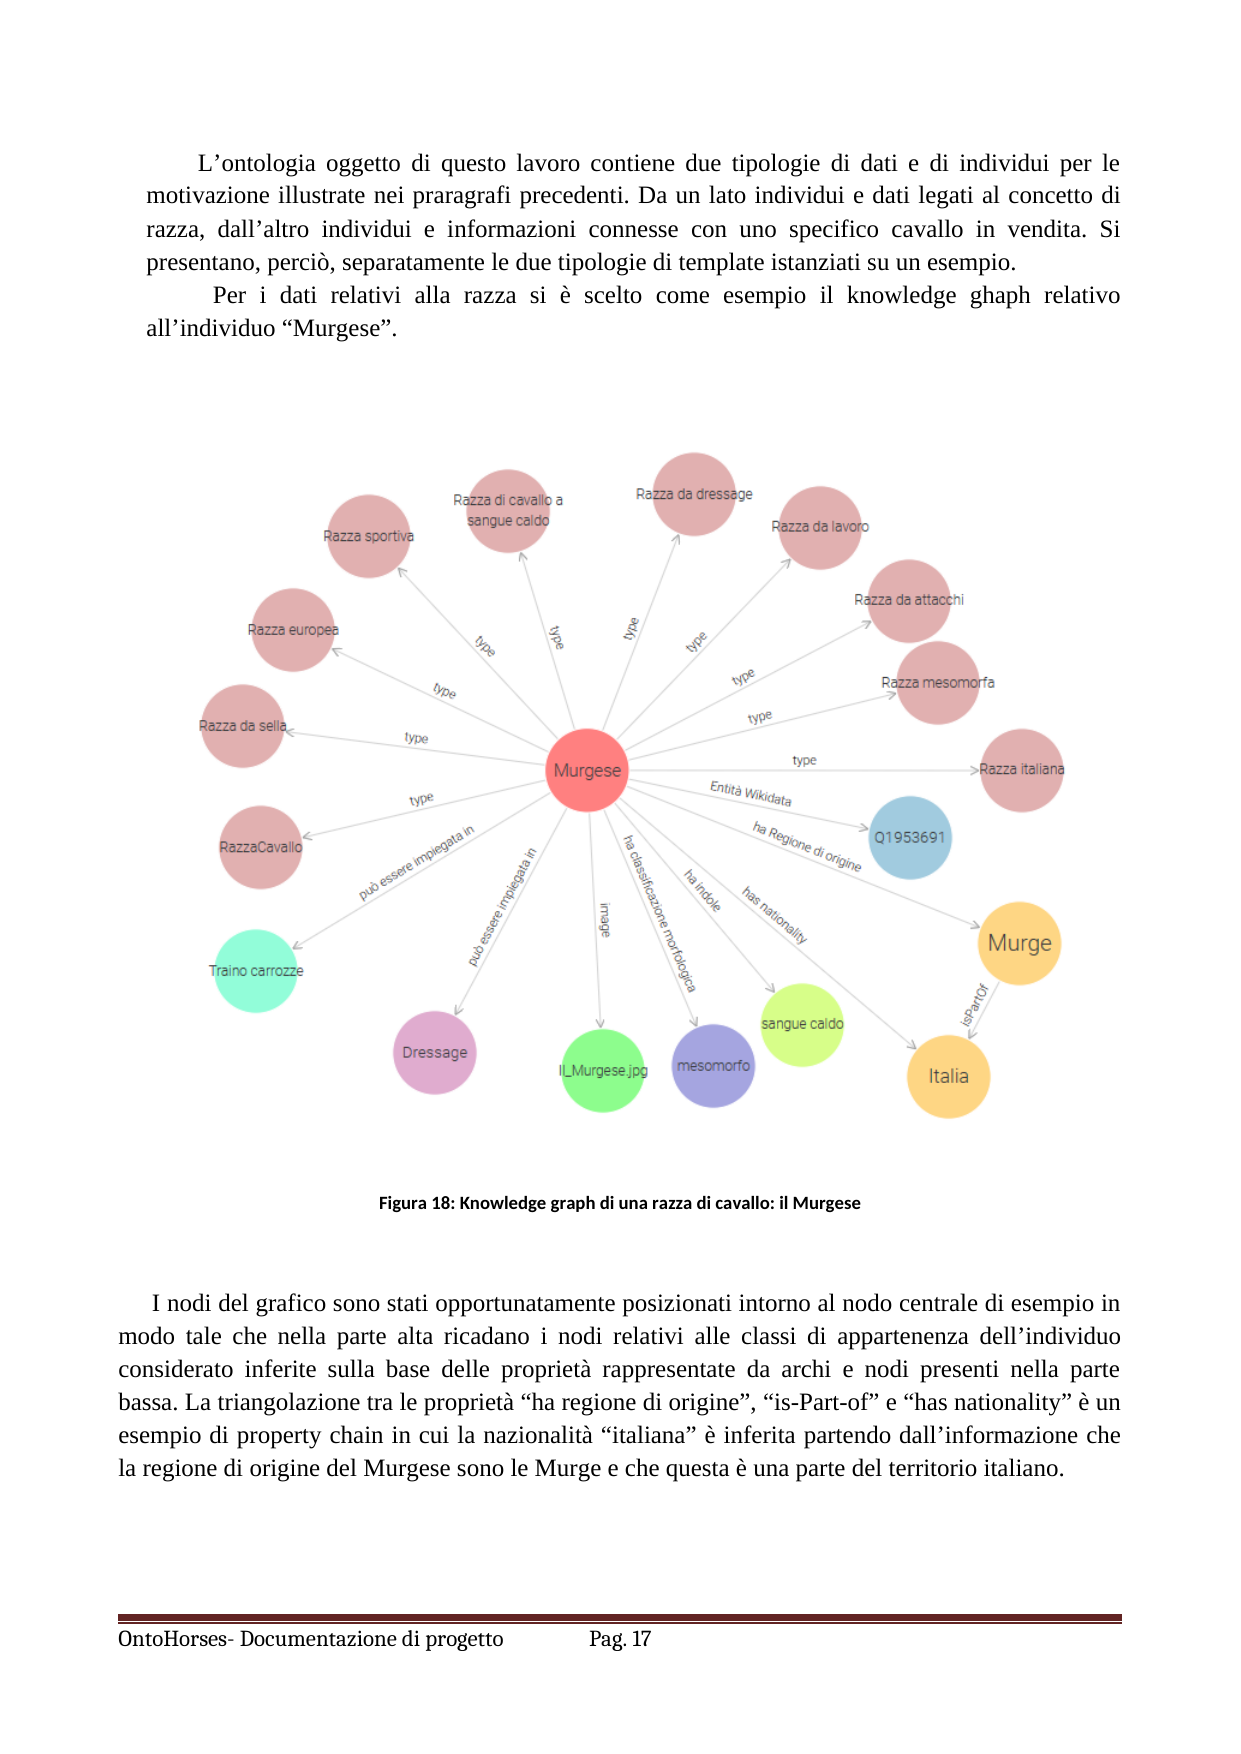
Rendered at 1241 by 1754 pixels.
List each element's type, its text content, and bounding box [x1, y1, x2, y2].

list L’ontologia oggetto di questo lavoro contiene due tipologie di dati e di individui per le motivazione illustrate nei praragrafi precedenti. Da un lato individui e dati legati al concetto di razza, dall’altro individui e informazioni connesse con uno specifico cavallo in vendita. Si presentano, perciò, separatamente le due tipologie di template istanziati su un esempio. [146, 148, 1122, 275]
text Figura 18: Knowledge graph di una razza di cavallo: il Murgese [118, 1191, 1122, 1214]
picture [118, 420, 1123, 1167]
list Per i dati relativi alla razza si è scelto come esempio il knowledge ghaph relativo all’individuo “Murgese”. [146, 280, 1122, 341]
text I nodi del grafico sono stati opportunatamente posizionati intorno al nodo centrale di esempio in modo tale che nella parte alta ricadano i nodi relativi alle classi di appartenenza dell’individuo considerato inferite sulla base delle proprietà rappresentate da archi e nodi presenti nella parte bassa. La triangolazione tra le proprietà “ha regione di origine”, “is-Part-of” e “has nationality” è un esempio di property chain in cui la nazionalità “italiana” è inferita partendo dall’informazione che la regione di origine del Murgese sono le Murge e che questa è una parte del territorio italiano. [118, 1288, 1122, 1482]
